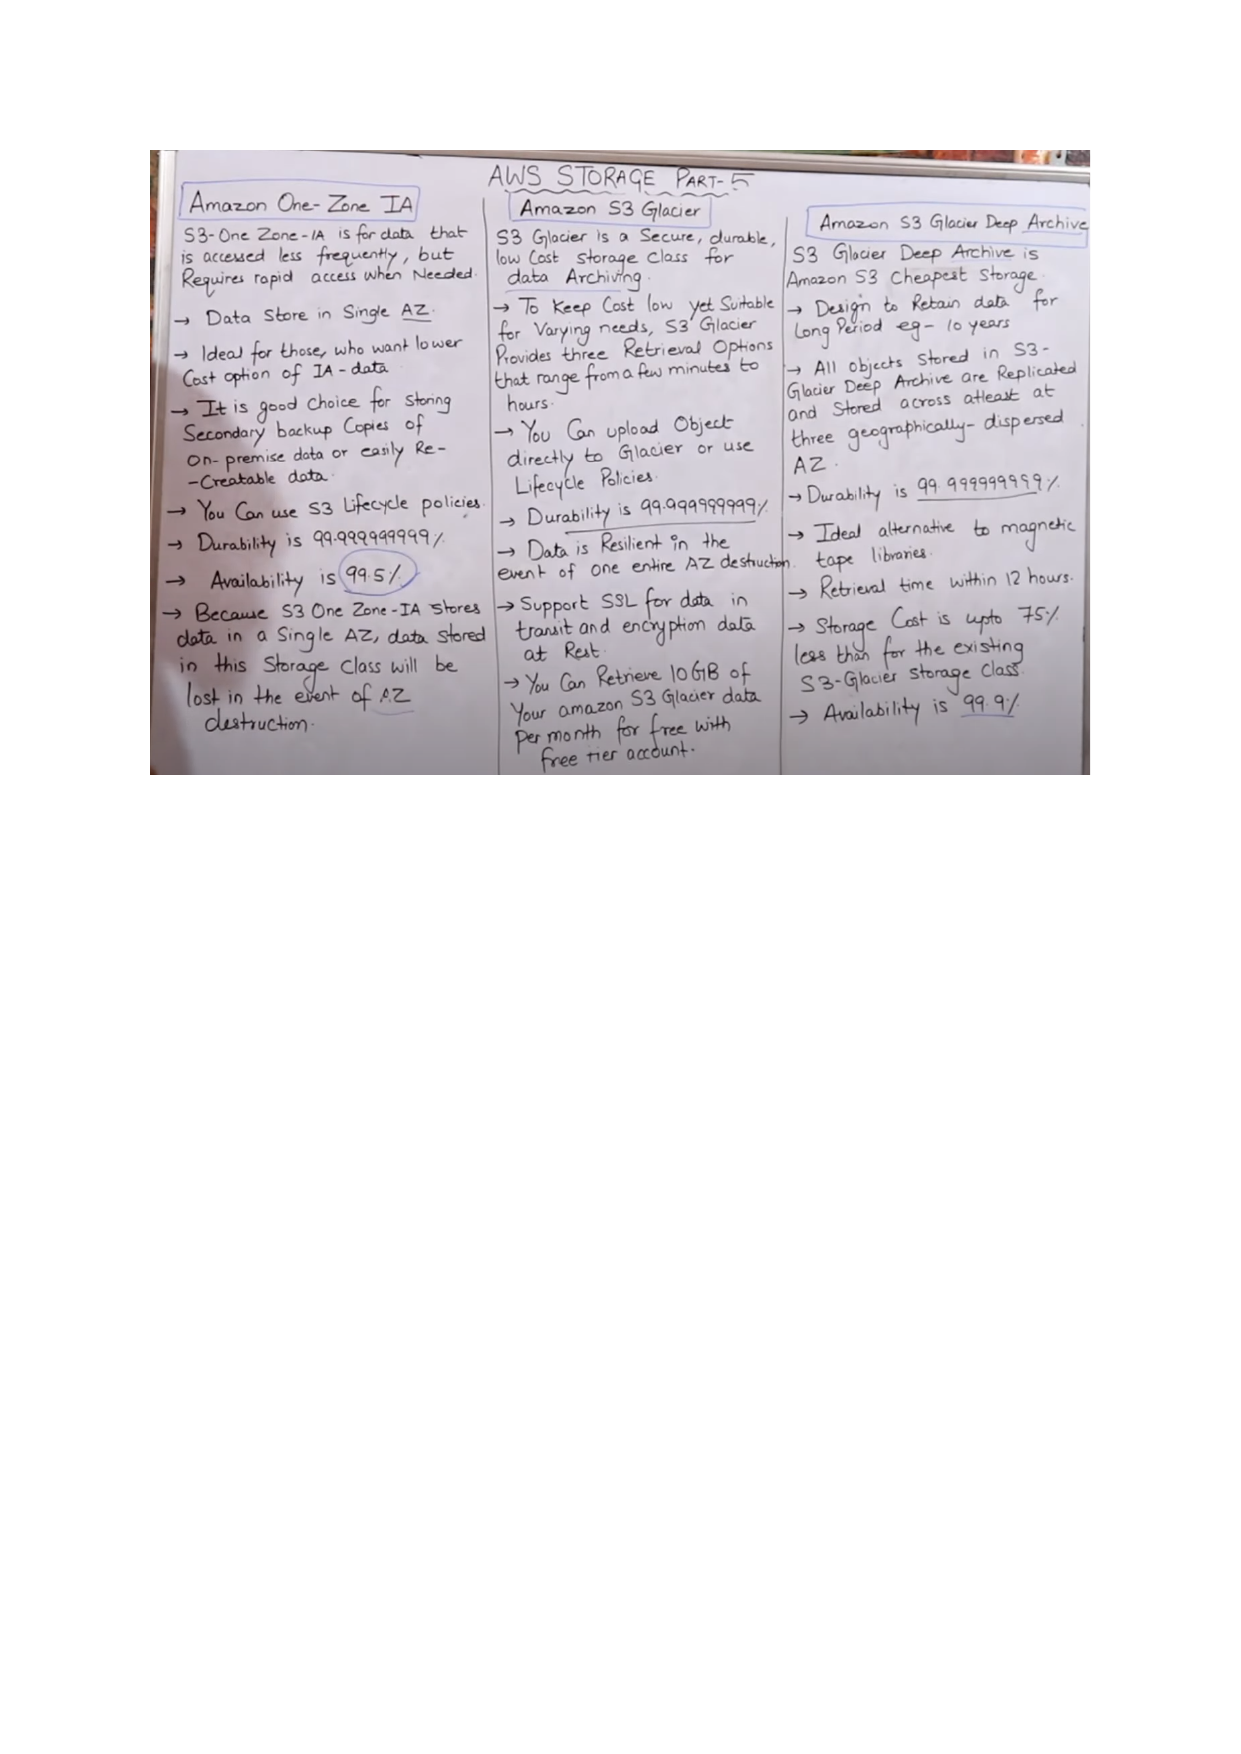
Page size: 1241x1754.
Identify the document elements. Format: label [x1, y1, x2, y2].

picture [150, 150, 1091, 775]
